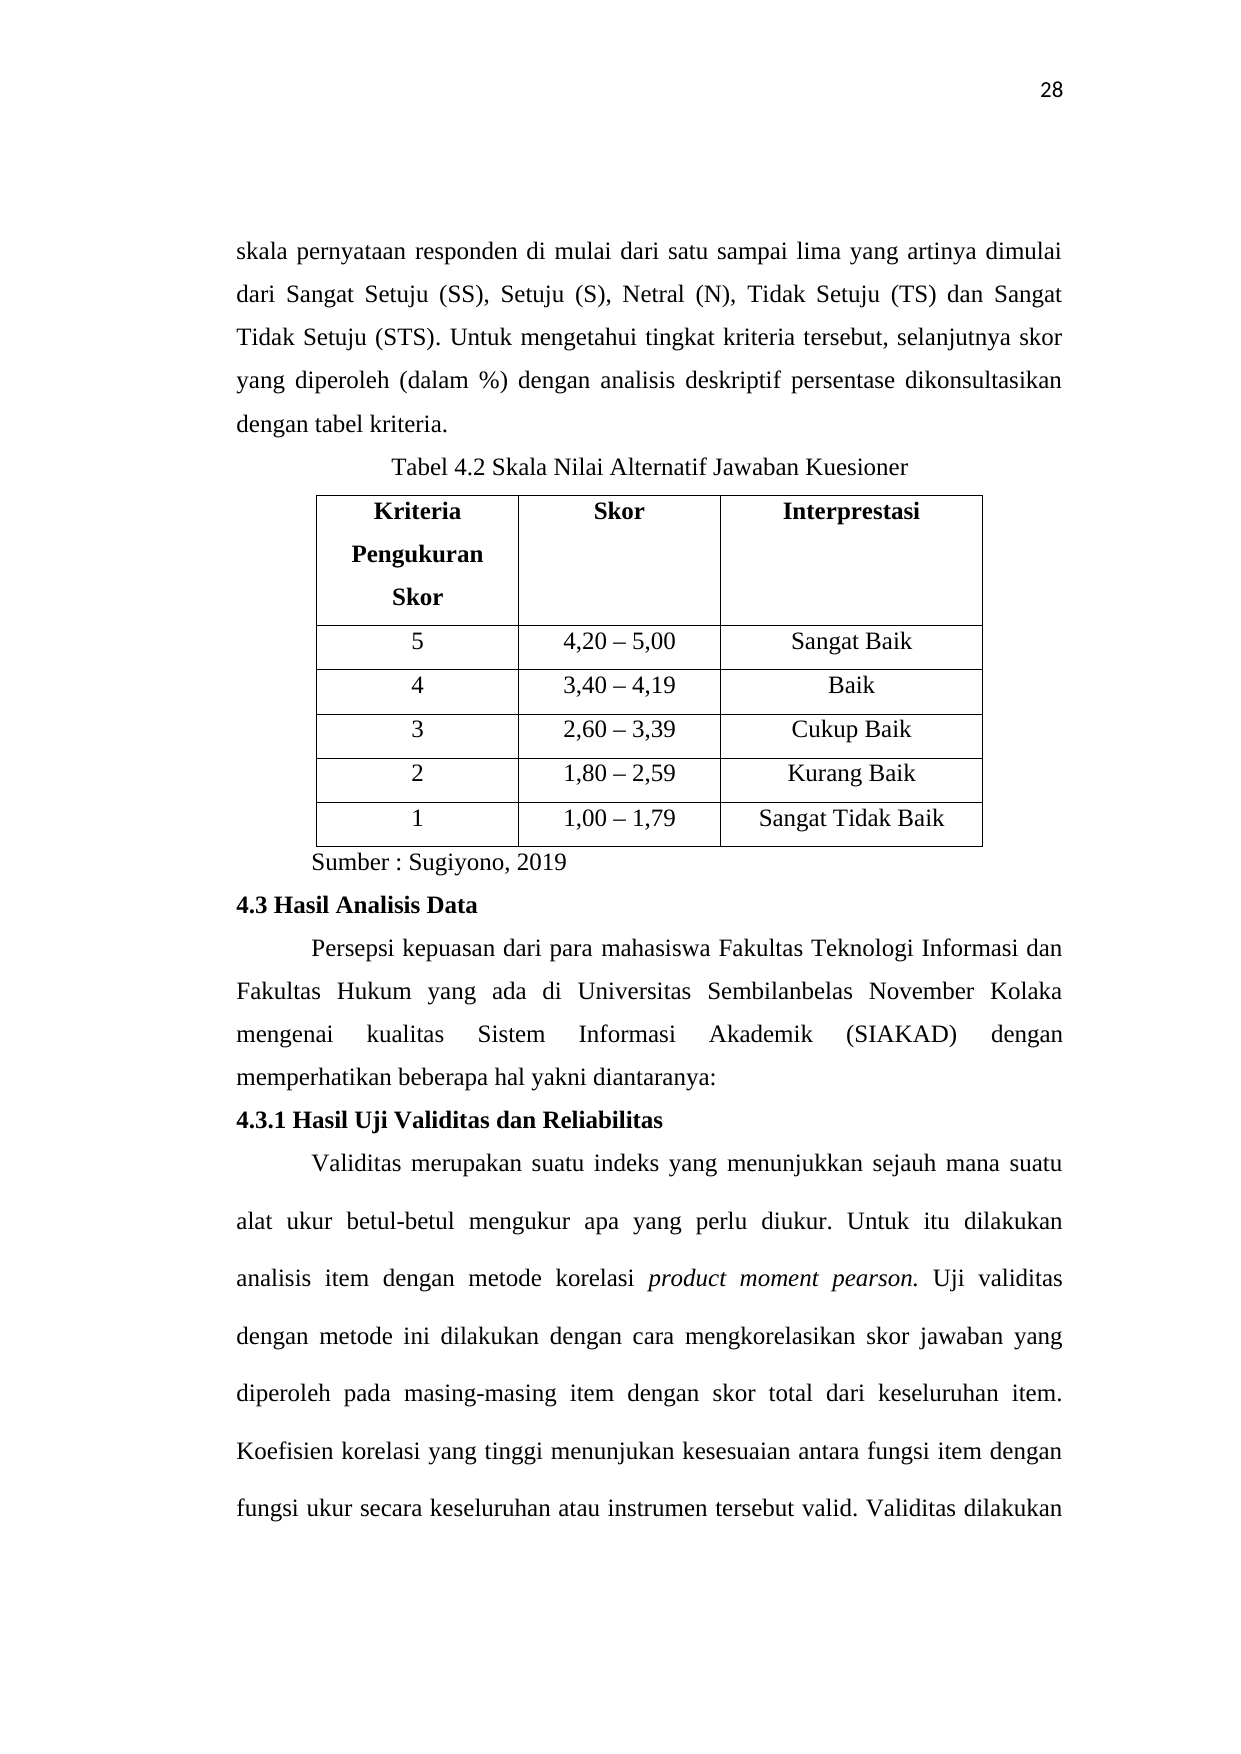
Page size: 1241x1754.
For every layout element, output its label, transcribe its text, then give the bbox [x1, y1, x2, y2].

table_header Kriteria Pengukuran Skor [317, 496, 518, 625]
table_cell Sangat Baik [721, 626, 982, 669]
text Sumber : Sugiyono, 2019 [236, 847, 1063, 875]
table_cell 2,60 – 3,39 [519, 715, 720, 757]
table_cell 1,80 – 2,59 [519, 759, 720, 802]
table_cell 4,20 – 5,00 [519, 626, 720, 669]
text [236, 236, 1063, 437]
table_cell 4 [317, 670, 518, 713]
table_cell 2 [317, 759, 518, 802]
table_header Interprestasi [721, 496, 982, 625]
table_cell Sangat Tidak Baik [721, 803, 982, 846]
table_header Skor [519, 496, 720, 625]
text Tabel 4.2 Skala Nilai Alternatif Jawaban Kuesioner [236, 452, 1063, 481]
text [236, 1148, 1063, 1522]
table_cell Kurang Baik [721, 759, 982, 802]
table_cell Baik [721, 670, 982, 713]
table_cell 3 [317, 715, 518, 757]
table_cell 5 [317, 626, 518, 669]
table_cell Cukup Baik [721, 715, 982, 757]
table_cell 1 [317, 803, 518, 846]
table_cell 3,40 – 4,19 [519, 670, 720, 713]
text Persepsi kepuasan dari para mahasiswa Fakultas Teknologi Informasi dan Fakultas Hukum yang ada di Universitas Sembilanbelas November Kolaka mengenai kualitas Sistem Informasi Akademik (SIAKAD) dengan memperhatikan beberapa hal yakni diantaranya: [236, 933, 1063, 1091]
table_cell 1,00 – 1,79 [519, 803, 720, 846]
text 4.3.1 Hasil Uji Validitas dan Reliabilitas [236, 1105, 1063, 1134]
text 4.3 Hasil Analisis Data [236, 890, 1063, 918]
